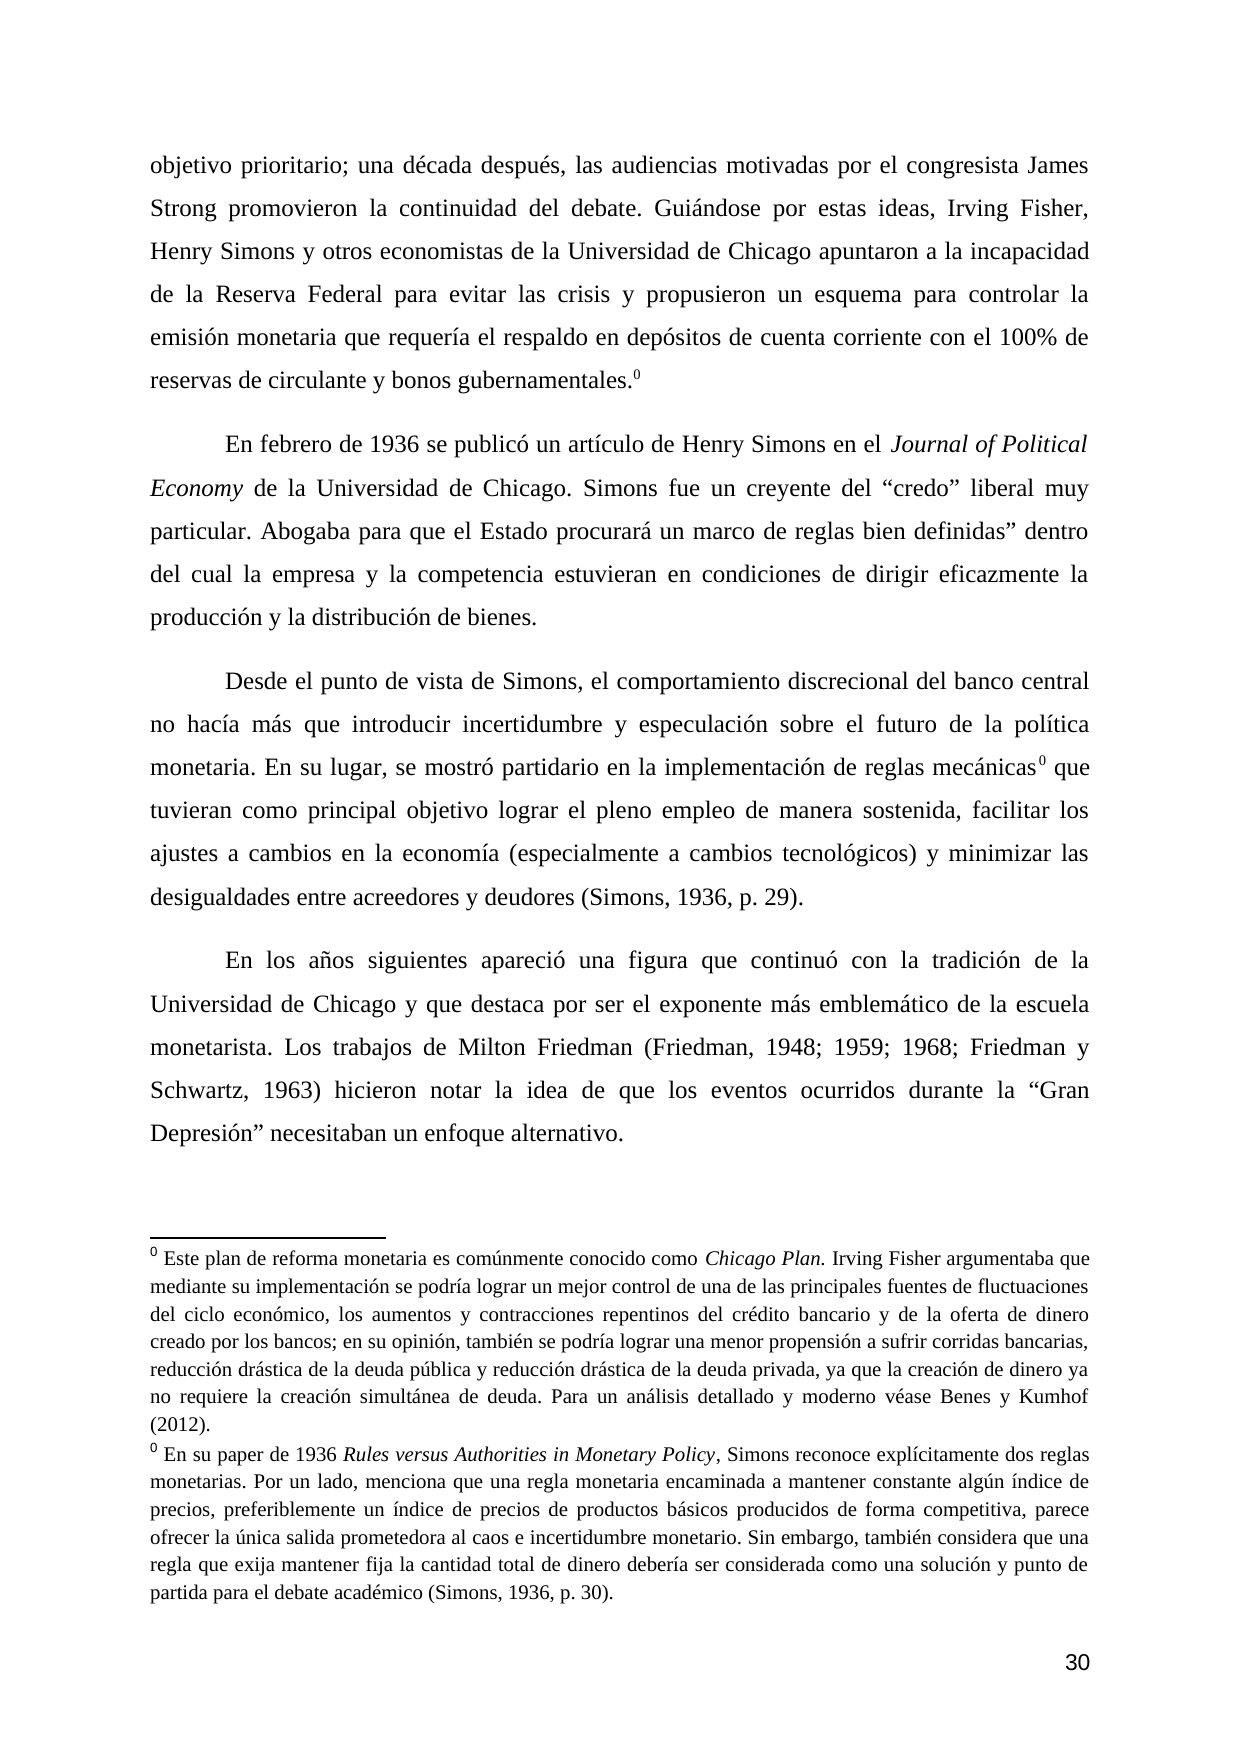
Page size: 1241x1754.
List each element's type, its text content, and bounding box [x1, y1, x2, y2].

text Desde el punto de vista de Simons, el comportamiento discrecional del banco central no hacía más que introducir incertidumbre y especulación sobre el futuro de la política monetaria. En su lugar, se mostró partidario en la implementación de reglas mecánicas que tuvieran como principal objetivo lograr el pleno empleo de manera sostenida, facilitar los ajustes a cambios en la economía (especialmente a cambios tecnológicos) y minimizar las desigualdades entre acreedores y deudores (Simons, 1936, p. 29). [150, 666, 1090, 910]
text En febrero de 1936 se publicó un artículo de Henry Simons en el Journal of Political Economy de la Universidad de Chicago. Simons fue un creyente del “credo” liberal muy particular. Abogaba para que el Estado procurará un marco de reglas bien definidas” dentro del cual la empresa y la competencia estuvieran en condiciones de dirigir eficazmente la producción y la distribución de bienes. [150, 429, 1090, 631]
text En los años siguientes apareció una figura que continuó con la tradición de la Universidad de Chicago y que destaca por ser el exponente más emblemático de la escuela monetarista. Los trabajos de Milton Friedman (Friedman, 1948; 1959; 1968; Friedman y Schwartz, 1963) hicieron notar la idea de que los eventos ocurridos durante la “Gran Depresión” necesitaban un enfoque alternativo. [150, 946, 1090, 1147]
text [150, 150, 1090, 394]
